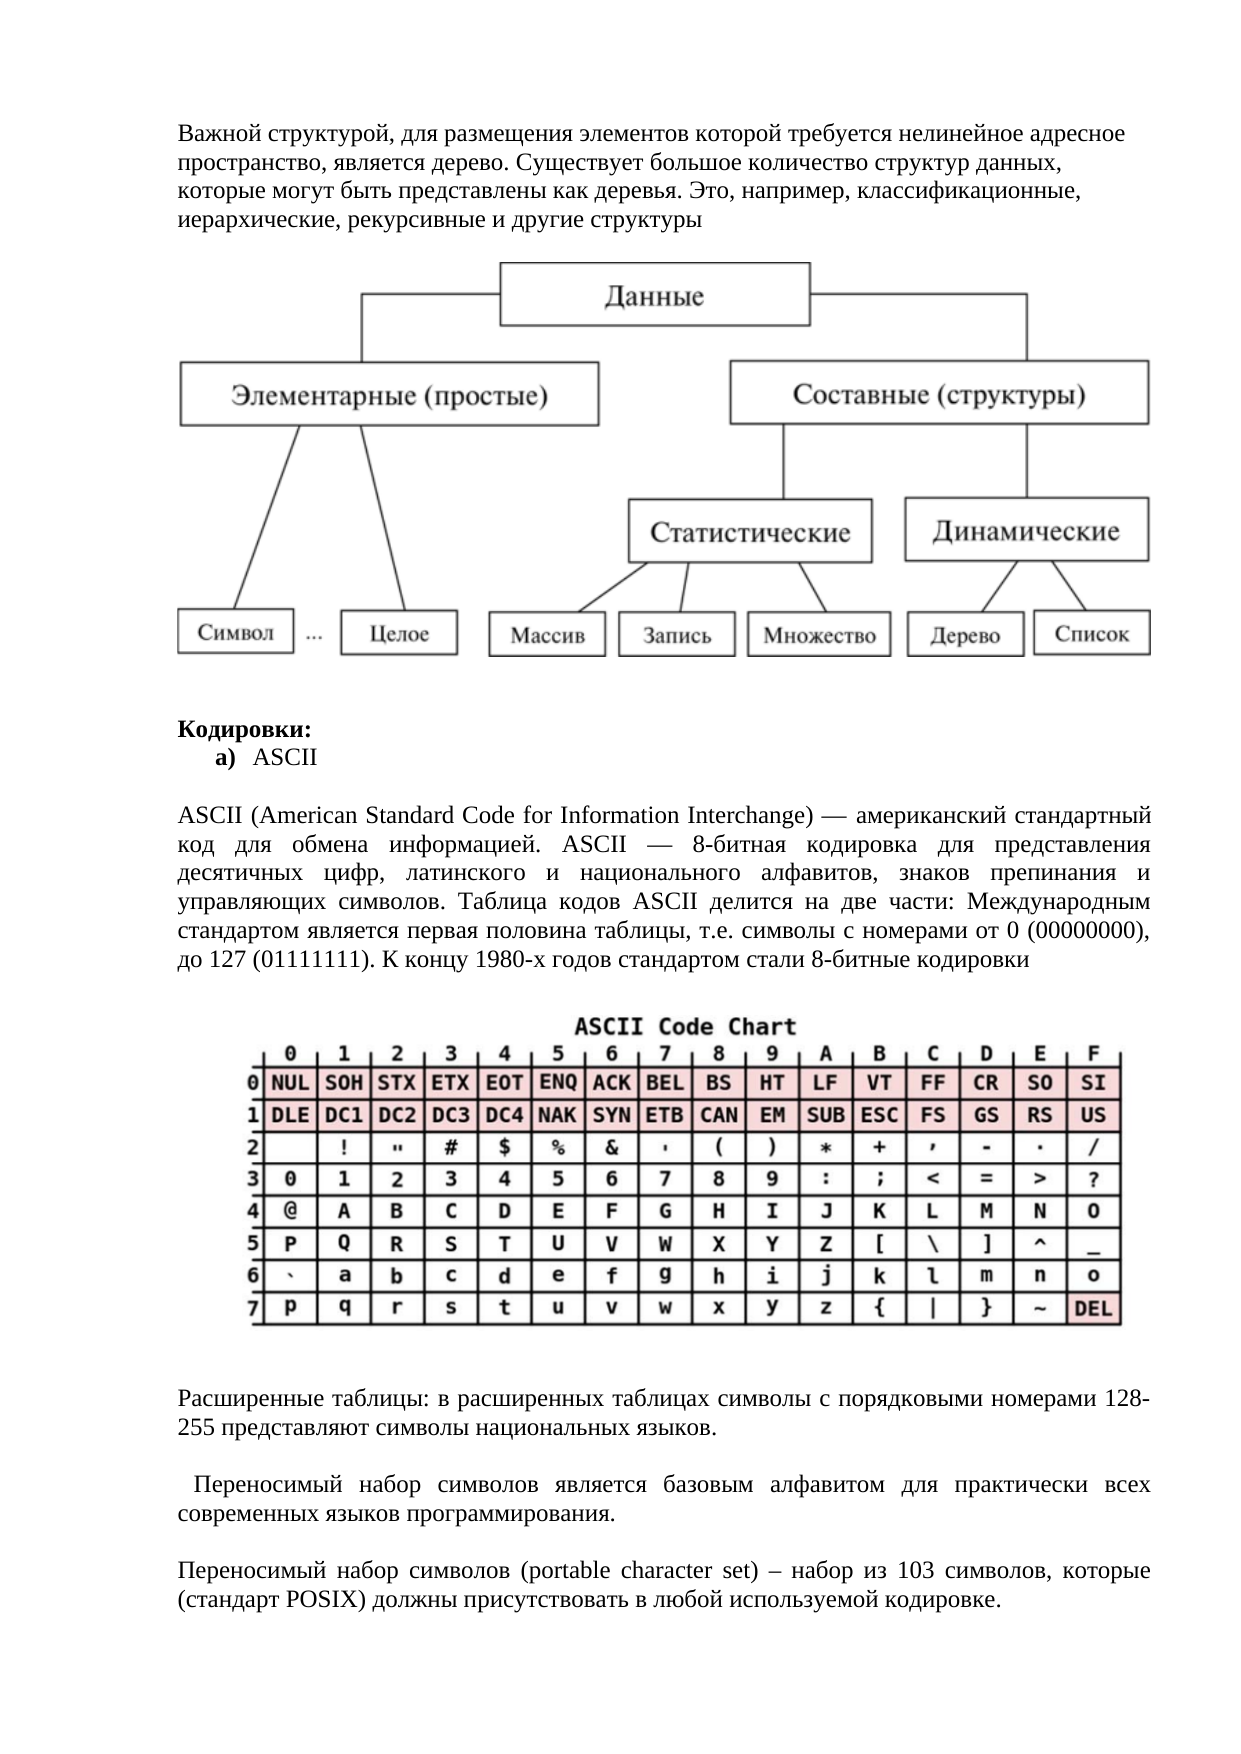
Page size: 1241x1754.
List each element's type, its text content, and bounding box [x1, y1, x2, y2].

text Переносимый набор символов является базовым алфавитом для практически всех современных языков программирования. [177, 1469, 1152, 1527]
text Расширенные таблицы: в расширенных таблицах символы с порядковыми номерами 128-255 представляют символы национальных языков. [177, 1383, 1152, 1440]
text Важной структурой, для размещения элементов которой требуется нелинейное адресное пространство, является дерево. Существует большое количество структур данных, которые могут быть представлены как деревья. Это, например, классификационные, иерархические, рекурсивные и другие структуры [177, 118, 1152, 233]
picture [177, 262, 1151, 657]
text Переносимый набор символов (portable character set) – набор из 103 символов, которые (стандарт POSIX) должны присутствовать в любой используемой кодировке. [177, 1555, 1152, 1613]
list ASCII [215, 742, 1152, 771]
text Кодировки: [177, 714, 1152, 742]
text ASCII (American Standard Code for Information Interchange) — американский стандартный код для обмена информацией. ASCII — 8-битная кодировка для представления десятичных цифр, латинского и национального алфавитов, знаков препинания и управляющих символов. Таблица кодов ASCII делится на две части: Международным стандартом является первая половина таблицы, т.е. символы с номерами от 0 (00000000), до 127 (01111111). К концу 1980-х годов стандартом стали 8-битные кодировки [177, 800, 1152, 972]
picture [177, 1001, 1151, 1354]
